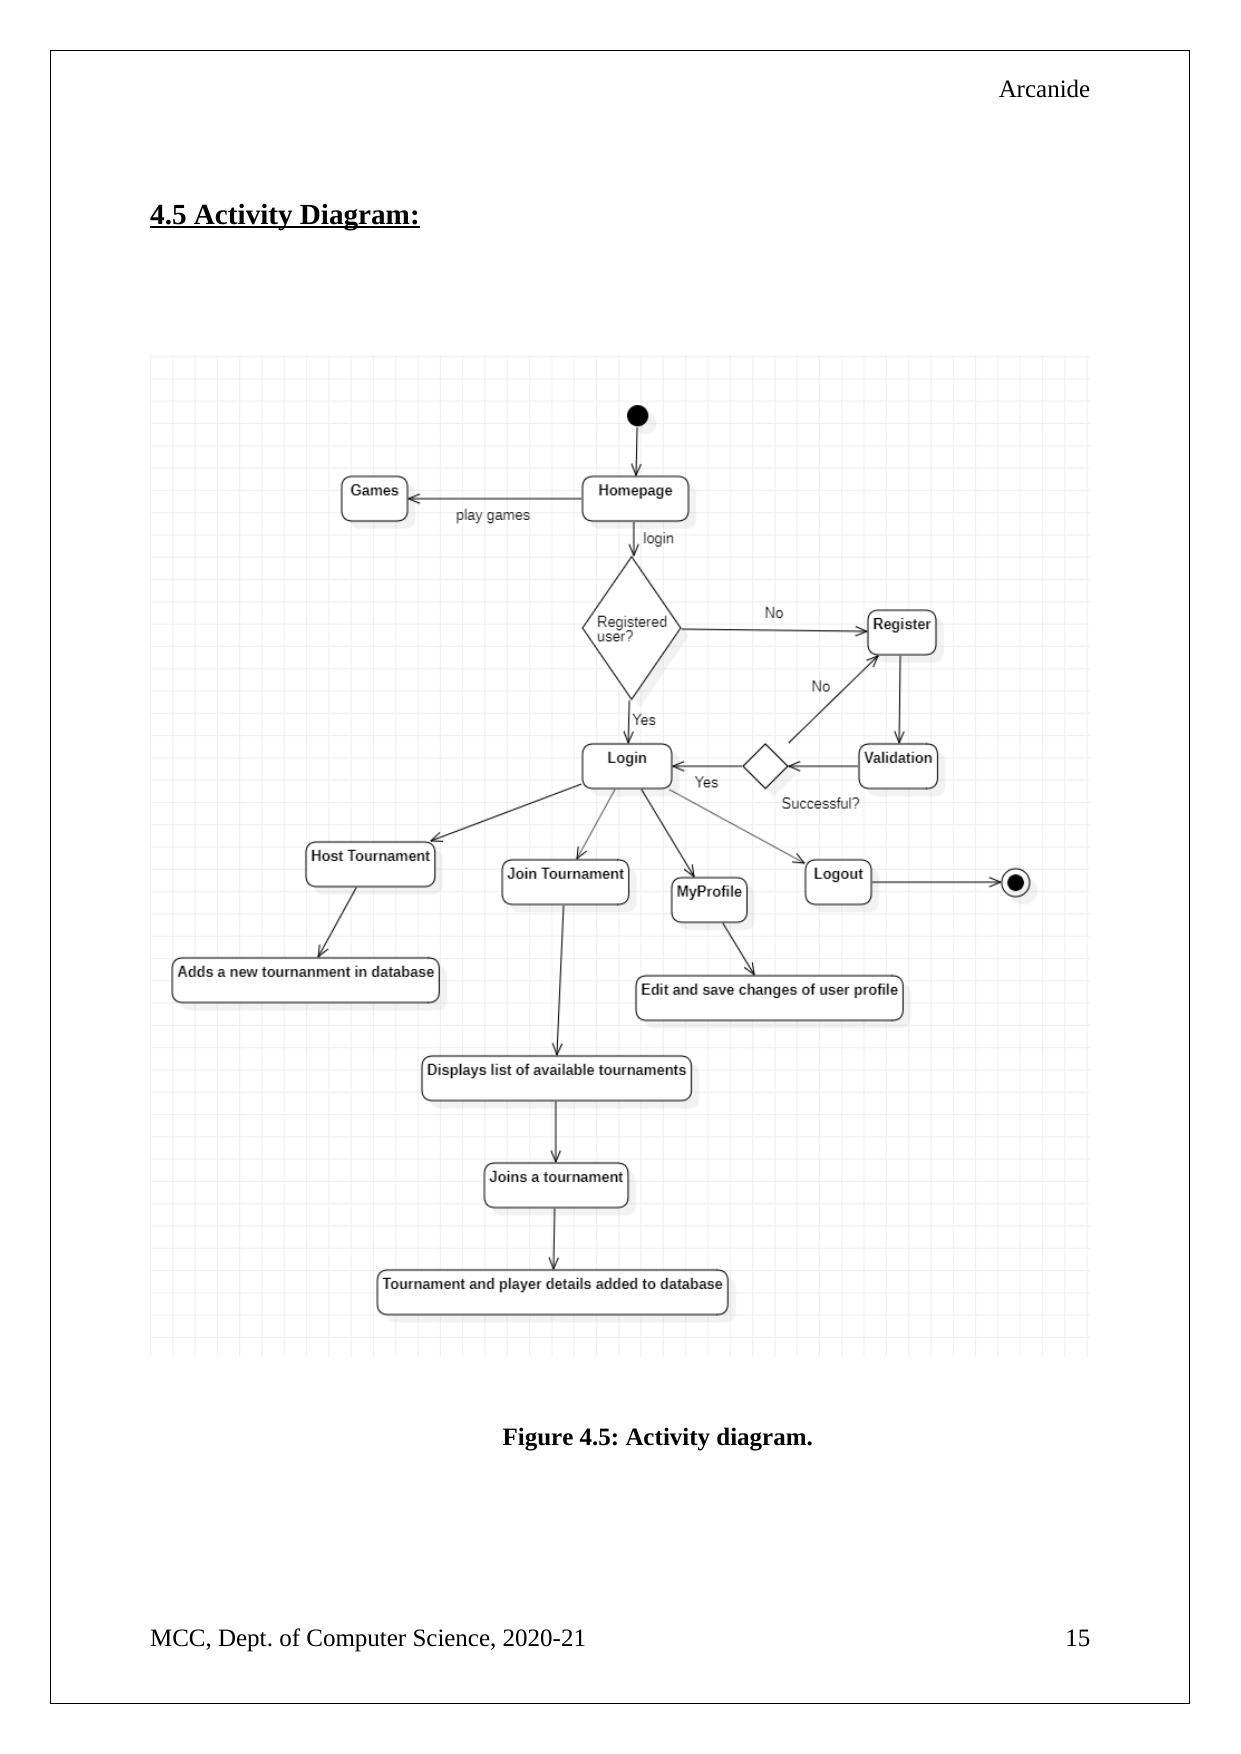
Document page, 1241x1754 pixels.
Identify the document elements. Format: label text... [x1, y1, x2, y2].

text 4.5 Activity Diagram: [150, 197, 1090, 230]
list Figure 4.5: Activity diagram. [225, 1422, 1090, 1451]
picture [150, 355, 1091, 1357]
